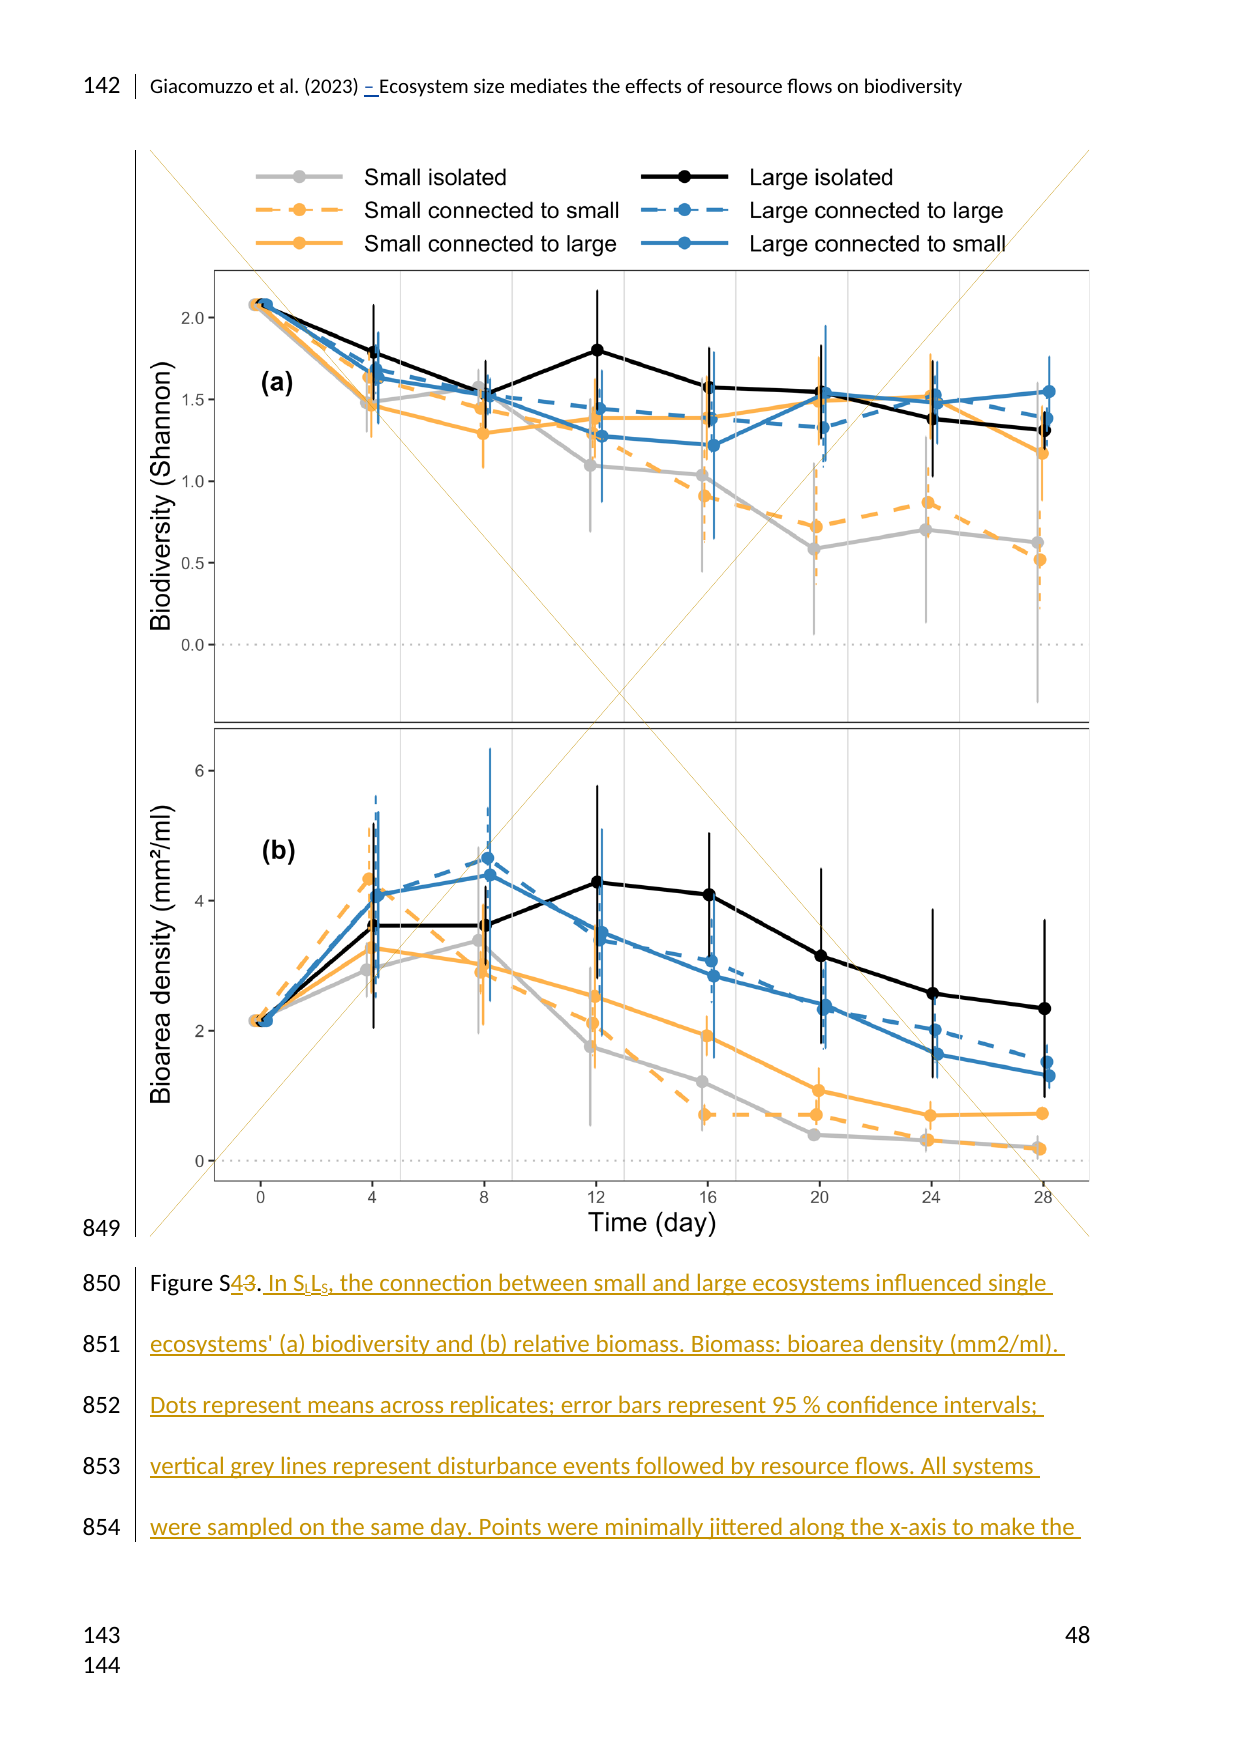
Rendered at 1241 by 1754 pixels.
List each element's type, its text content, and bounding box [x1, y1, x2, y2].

picture [150, 152, 618, 1235]
picture [621, 151, 1090, 1236]
text Figure S. [150, 1267, 1090, 1542]
picture [152, 150, 1088, 692]
picture [151, 695, 1088, 1237]
